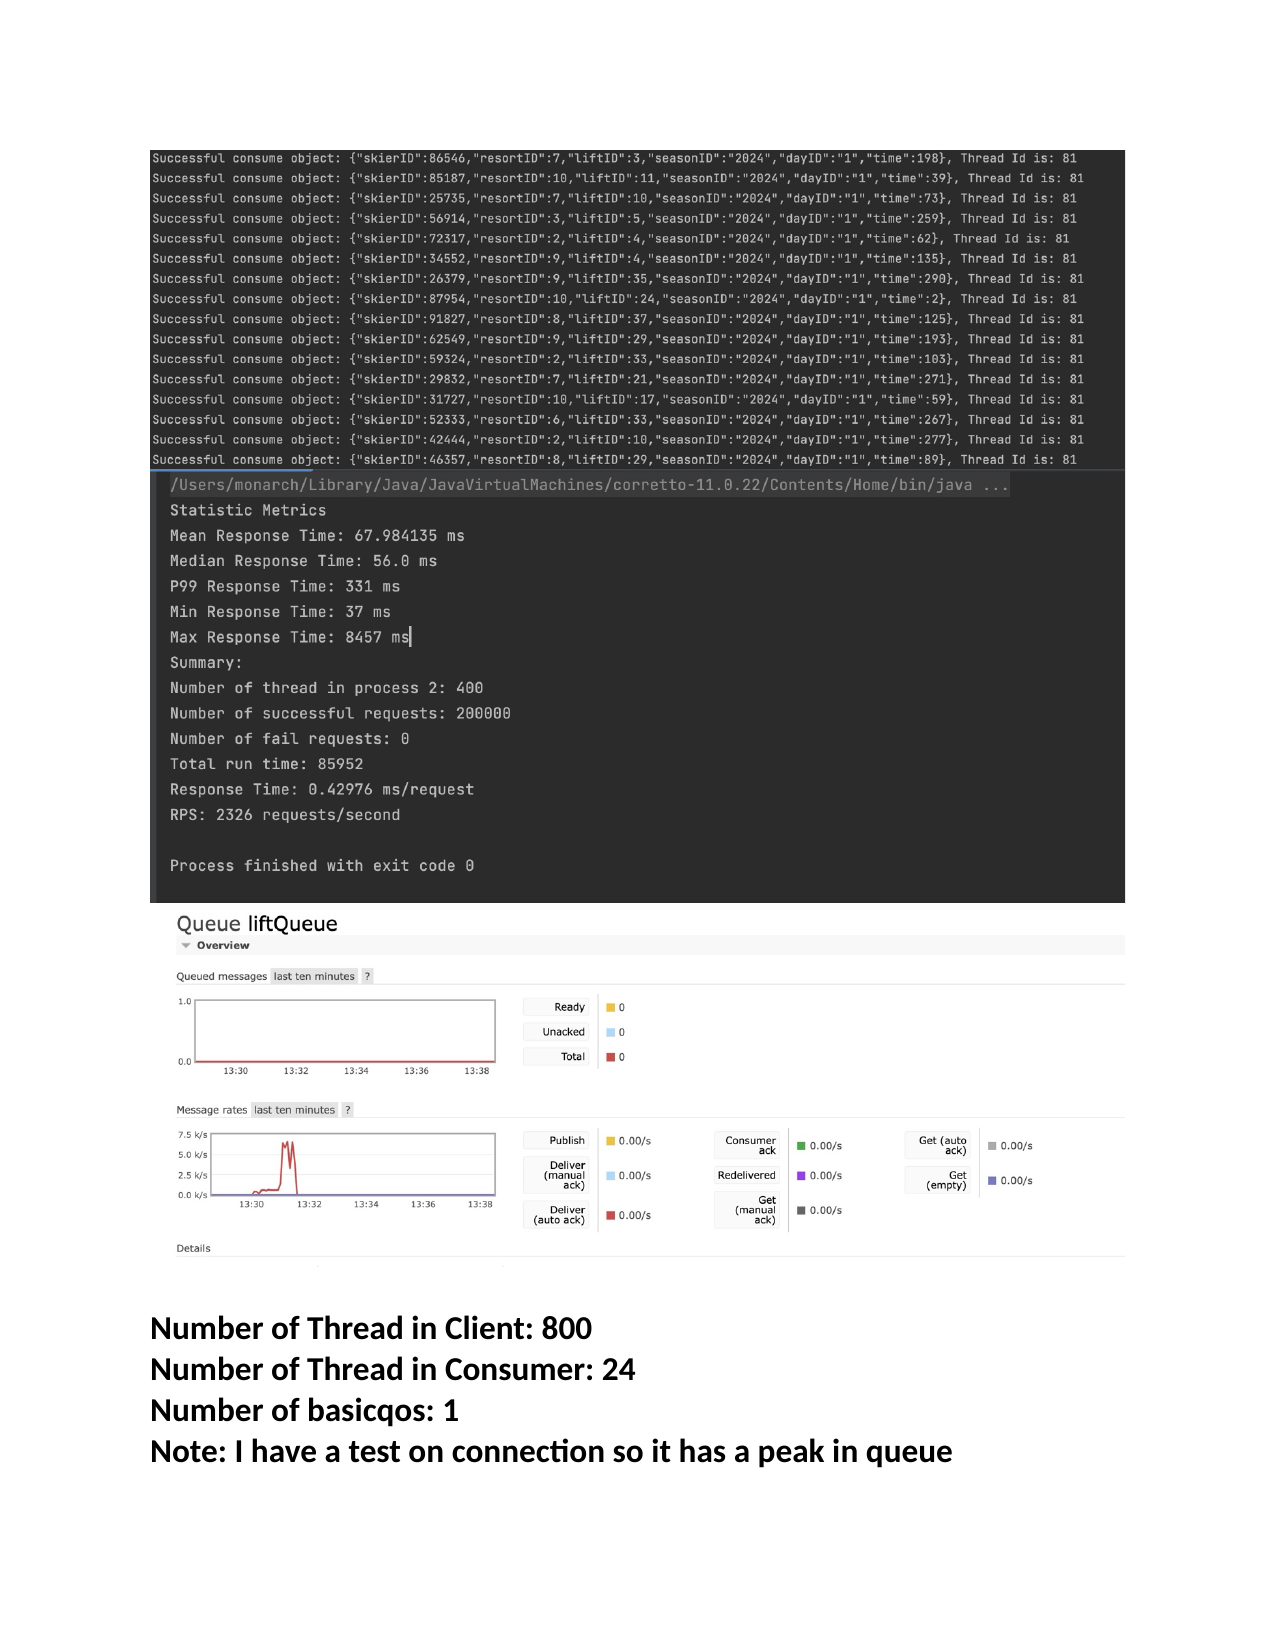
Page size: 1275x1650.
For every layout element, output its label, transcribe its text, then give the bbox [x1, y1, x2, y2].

text Number of basicqos: 1 [150, 1389, 1125, 1429]
text Number of Thread in Consumer: 24 [150, 1348, 1125, 1389]
text Note: I have a test on connection so it has a peak in queue [150, 1429, 1125, 1470]
picture [150, 150, 1125, 1267]
text Number of Thread in Client: 800 [150, 1307, 1125, 1348]
